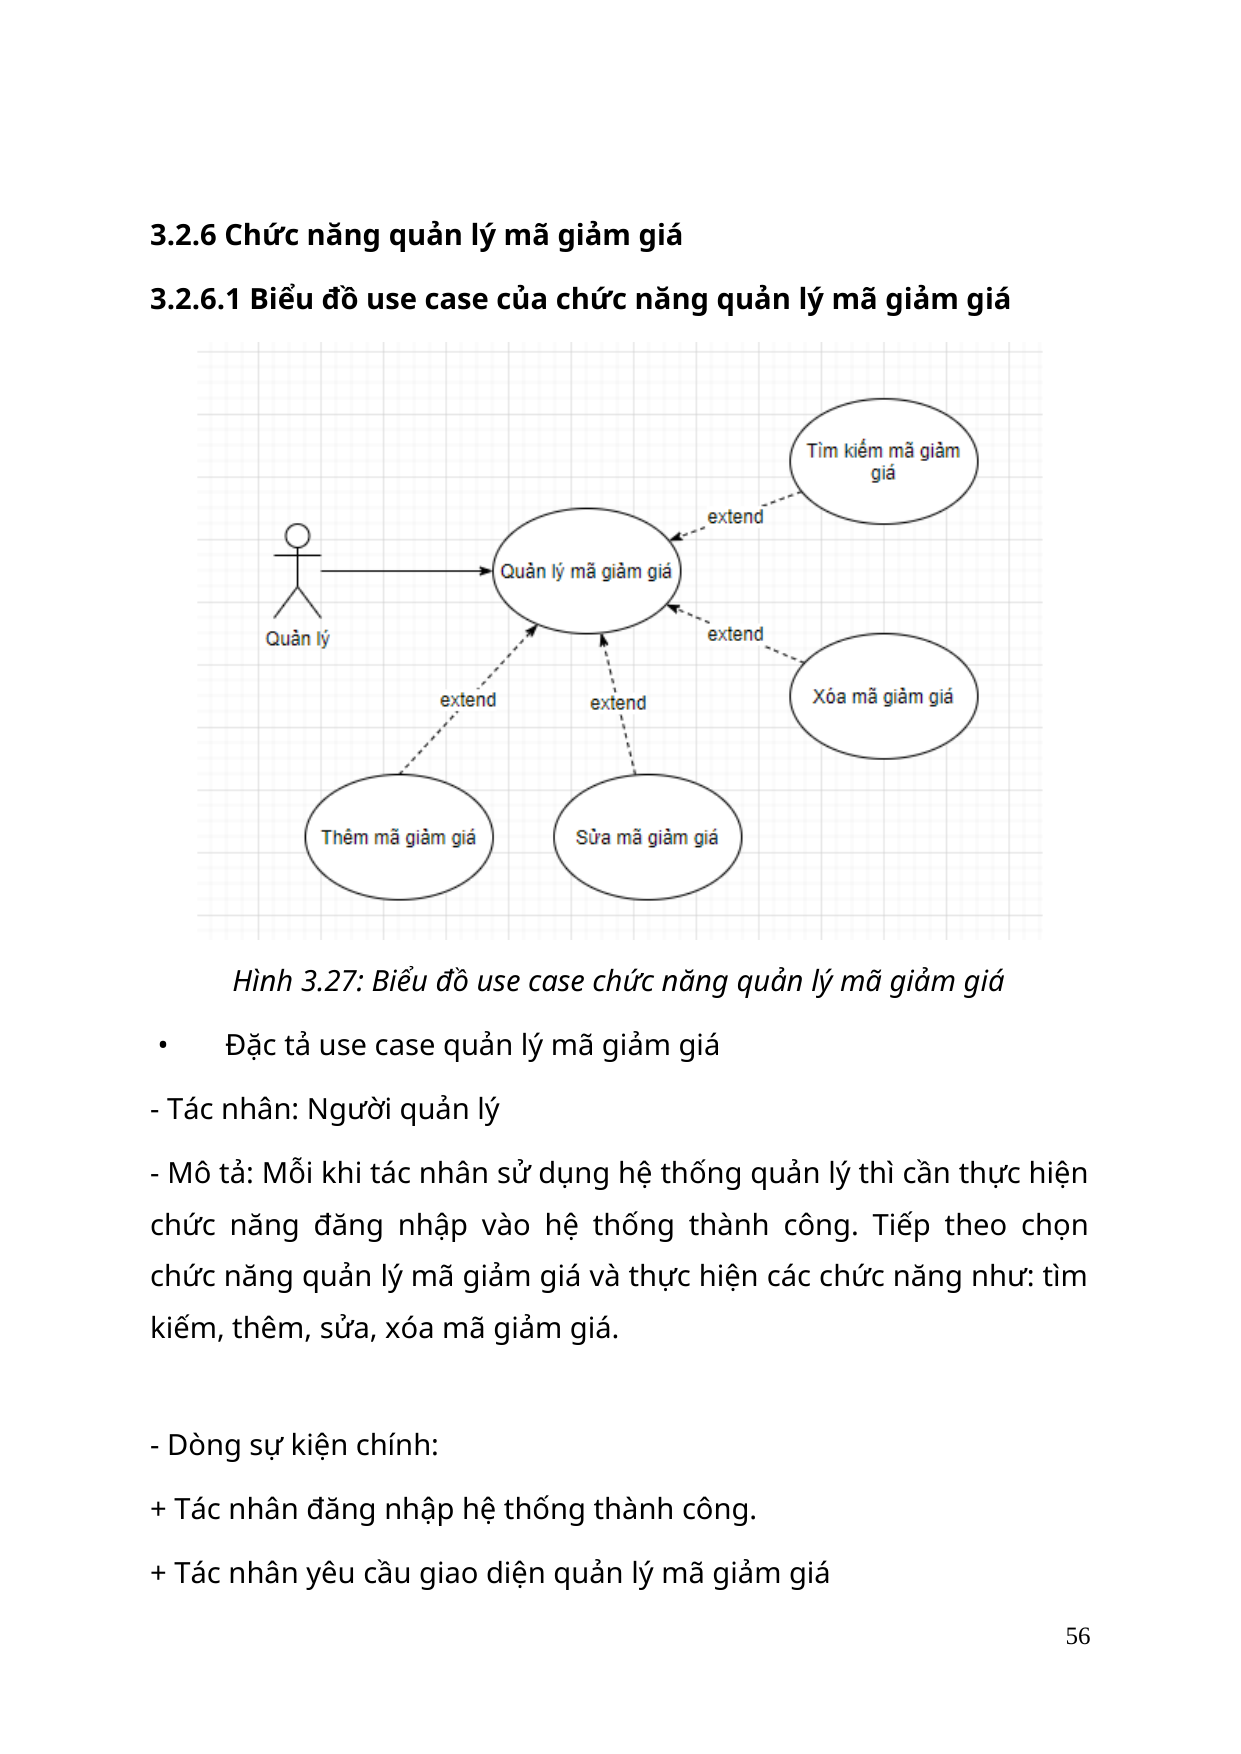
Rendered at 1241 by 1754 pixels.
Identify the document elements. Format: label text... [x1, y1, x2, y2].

text - Mô tả: Mỗi khi tác nhân sử dụng hệ thống quản lý thì cần thực hiện chức năng đăng nhập vào hệ thống thành công. Tiếp theo chọn chức năng quản lý mã giảm giá và thực hiện các chức năng như: tìm kiếm, thêm, sửa, xóa mã giảm giá. [150, 1152, 1090, 1347]
text + Tác nhân yêu cầu giao diện quản lý mã giảm giá [150, 1552, 1090, 1592]
subtitle 3.2.6 Chức năng quản lý mã giảm giá [150, 214, 1090, 254]
text - Dòng sự kiện chính: [150, 1424, 1090, 1464]
subtitle 3.2.6.1 Biểu đồ use case của chức năng quản lý mã giảm giá [150, 278, 1090, 318]
text - Tác nhân: Người quản lý [150, 1088, 1090, 1128]
text Hình 3.27: Biểu đồ use case chức năng quản lý mã giảm giá [150, 960, 1090, 1000]
text + Tác nhân đăng nhập hệ thống thành công. [150, 1488, 1090, 1528]
picture [197, 342, 1043, 940]
text • Đặc tả use case quản lý mã giảm giá [150, 1024, 1090, 1064]
